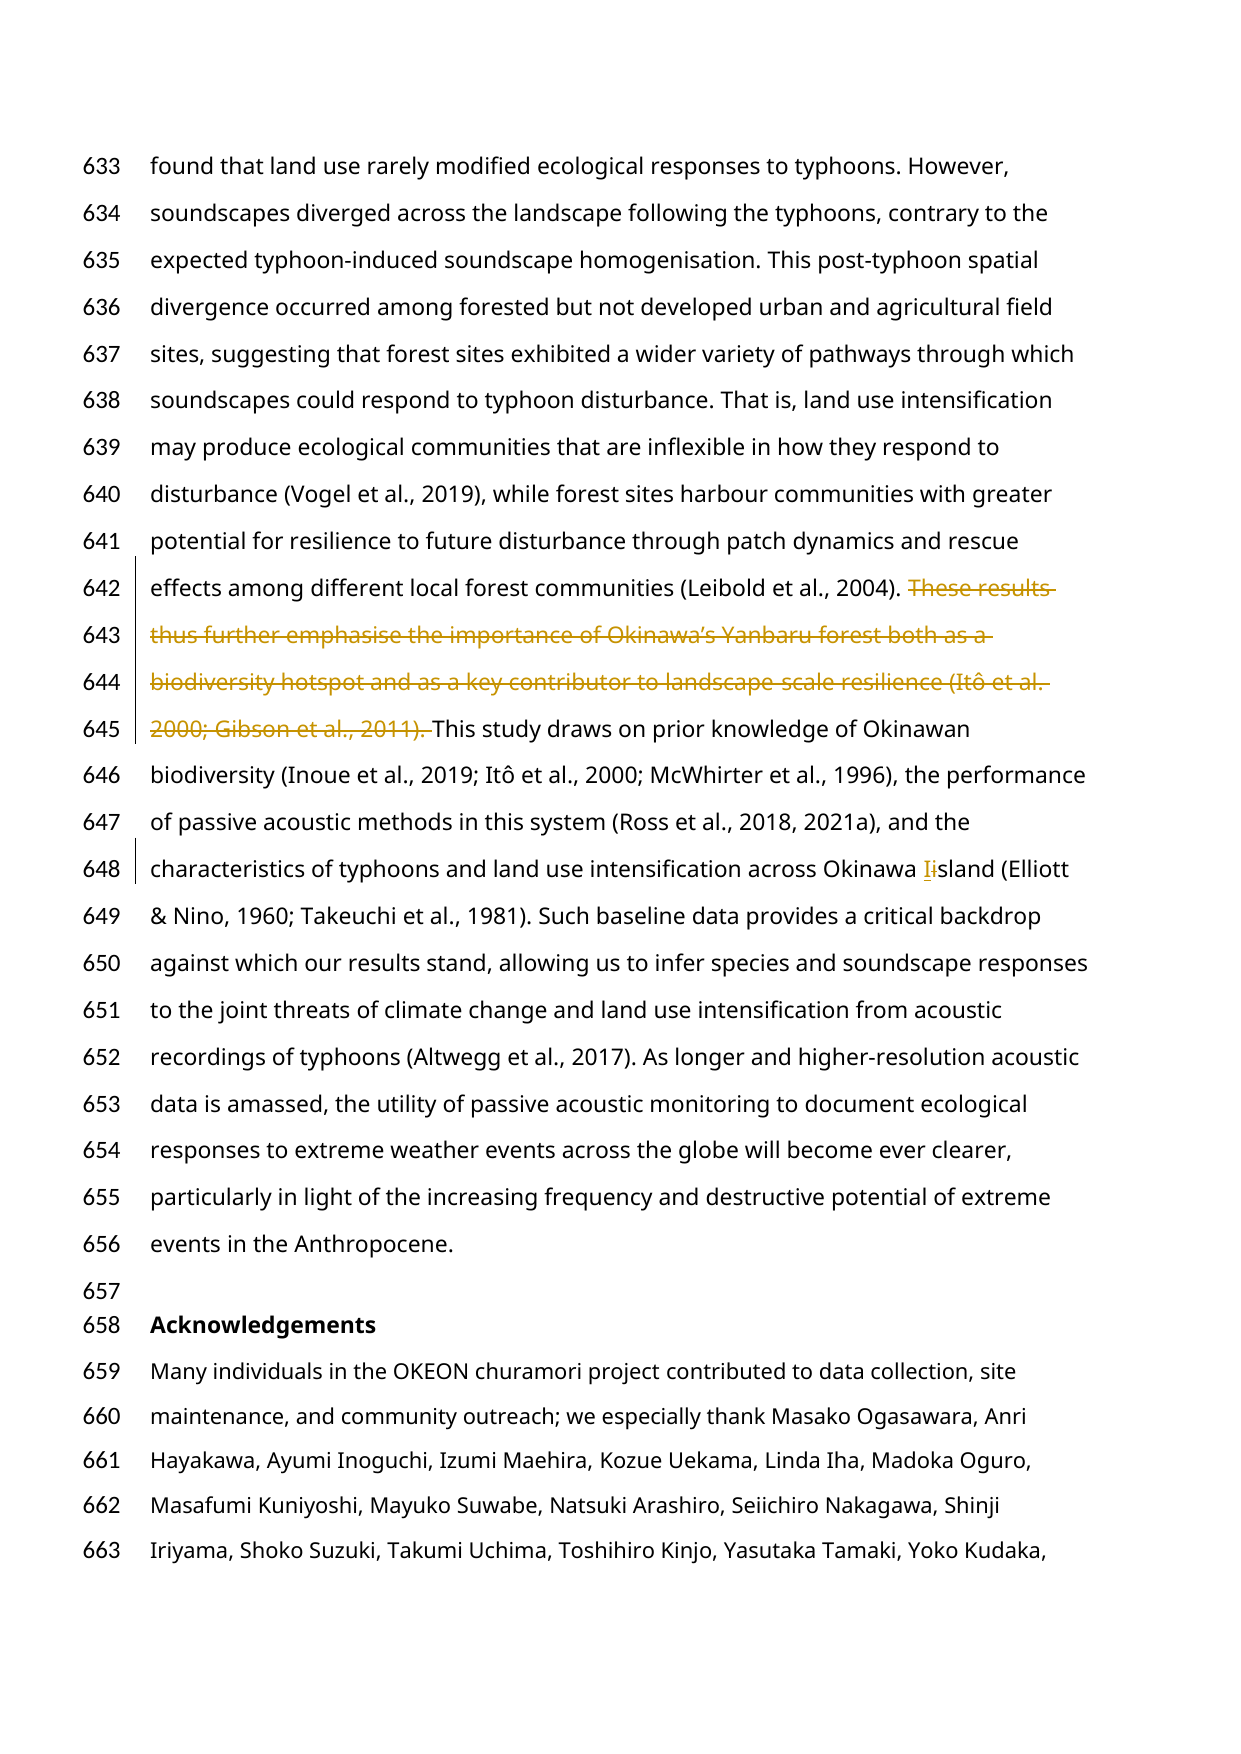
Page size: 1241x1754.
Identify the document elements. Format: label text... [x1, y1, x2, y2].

text Acknowledgements [150, 1309, 1090, 1340]
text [150, 1356, 1090, 1564]
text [150, 150, 1090, 1259]
